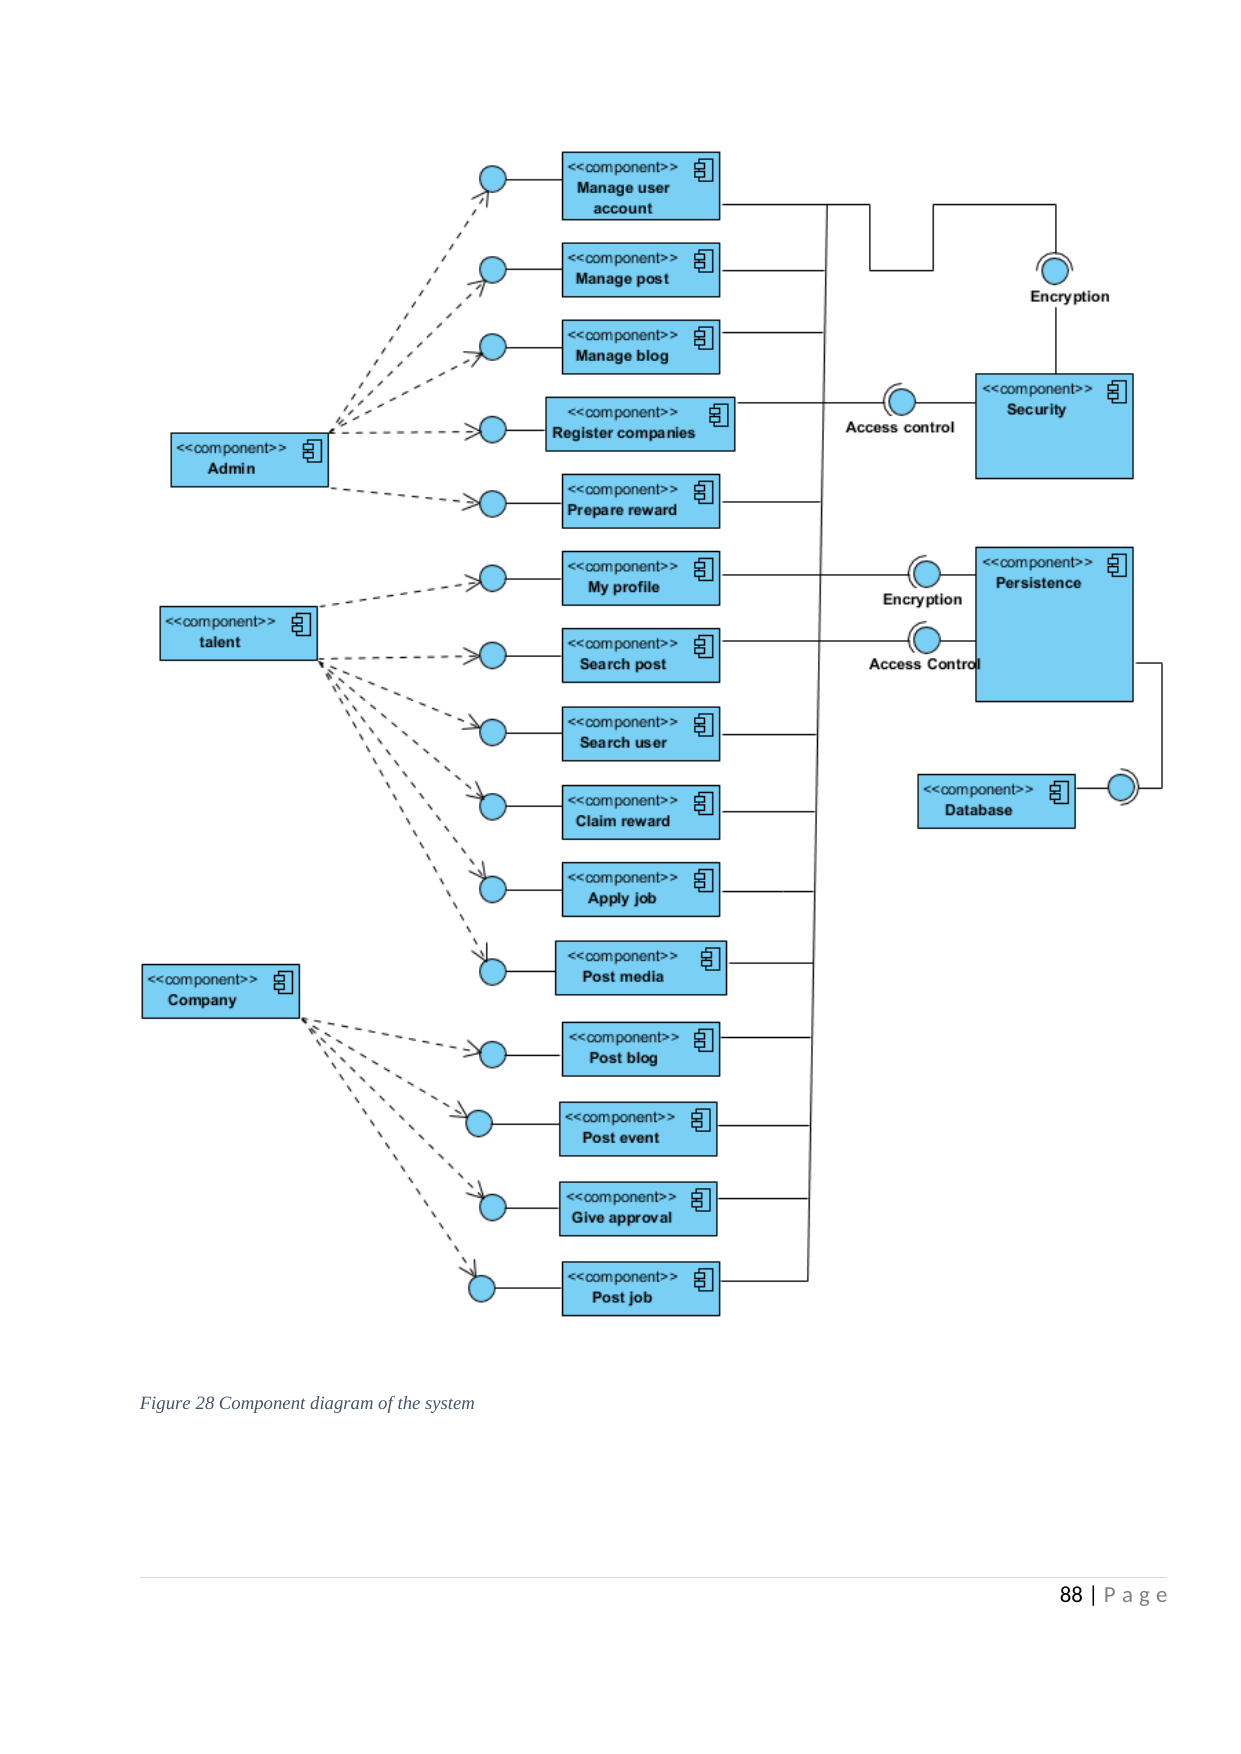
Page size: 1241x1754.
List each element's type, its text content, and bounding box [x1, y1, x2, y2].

picture [139, 150, 1167, 1322]
text Figure 28 Component diagram of the system [139, 1392, 1167, 1413]
